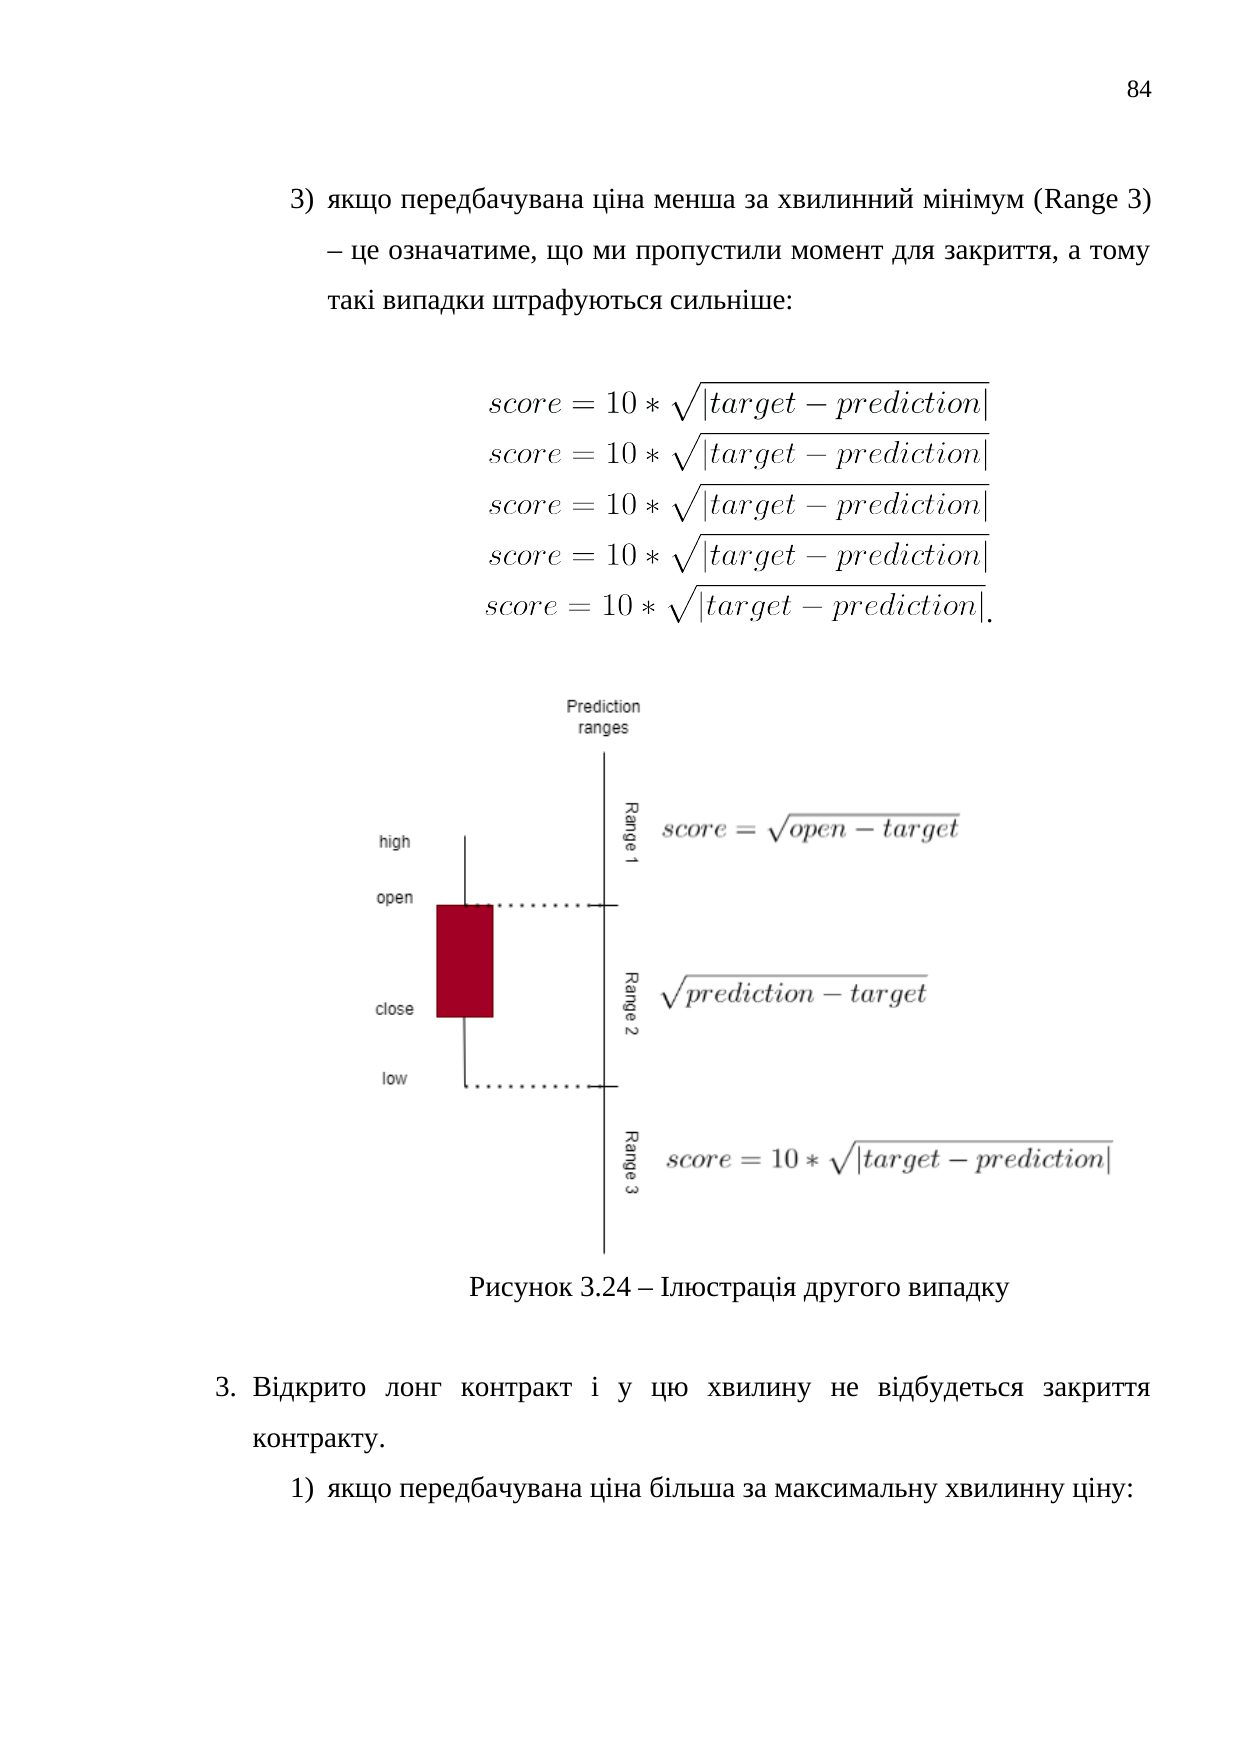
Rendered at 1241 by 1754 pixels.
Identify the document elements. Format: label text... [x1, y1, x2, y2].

picture [353, 696, 1126, 1256]
list Відкрито лонг контракт і у цю хвилину не відбудеться закриття контракту. [215, 1369, 1152, 1453]
picture [489, 534, 990, 573]
list якщо передбачувана ціна менша за хвилинний мінімум (Range 3) – це означатиме, що ми пропустили момент для закриття, а тому такі випадки штрафуються сильніше: [290, 182, 1152, 316]
list якщо передбачувана ціна більша за максимальну хвилинну ціну: [290, 1470, 1152, 1503]
picture [485, 585, 986, 623]
picture [489, 433, 990, 471]
picture [489, 382, 990, 421]
list Рисунок 3.24 – Ілюстрація другого випадку [327, 1269, 1152, 1302]
picture [489, 484, 990, 522]
